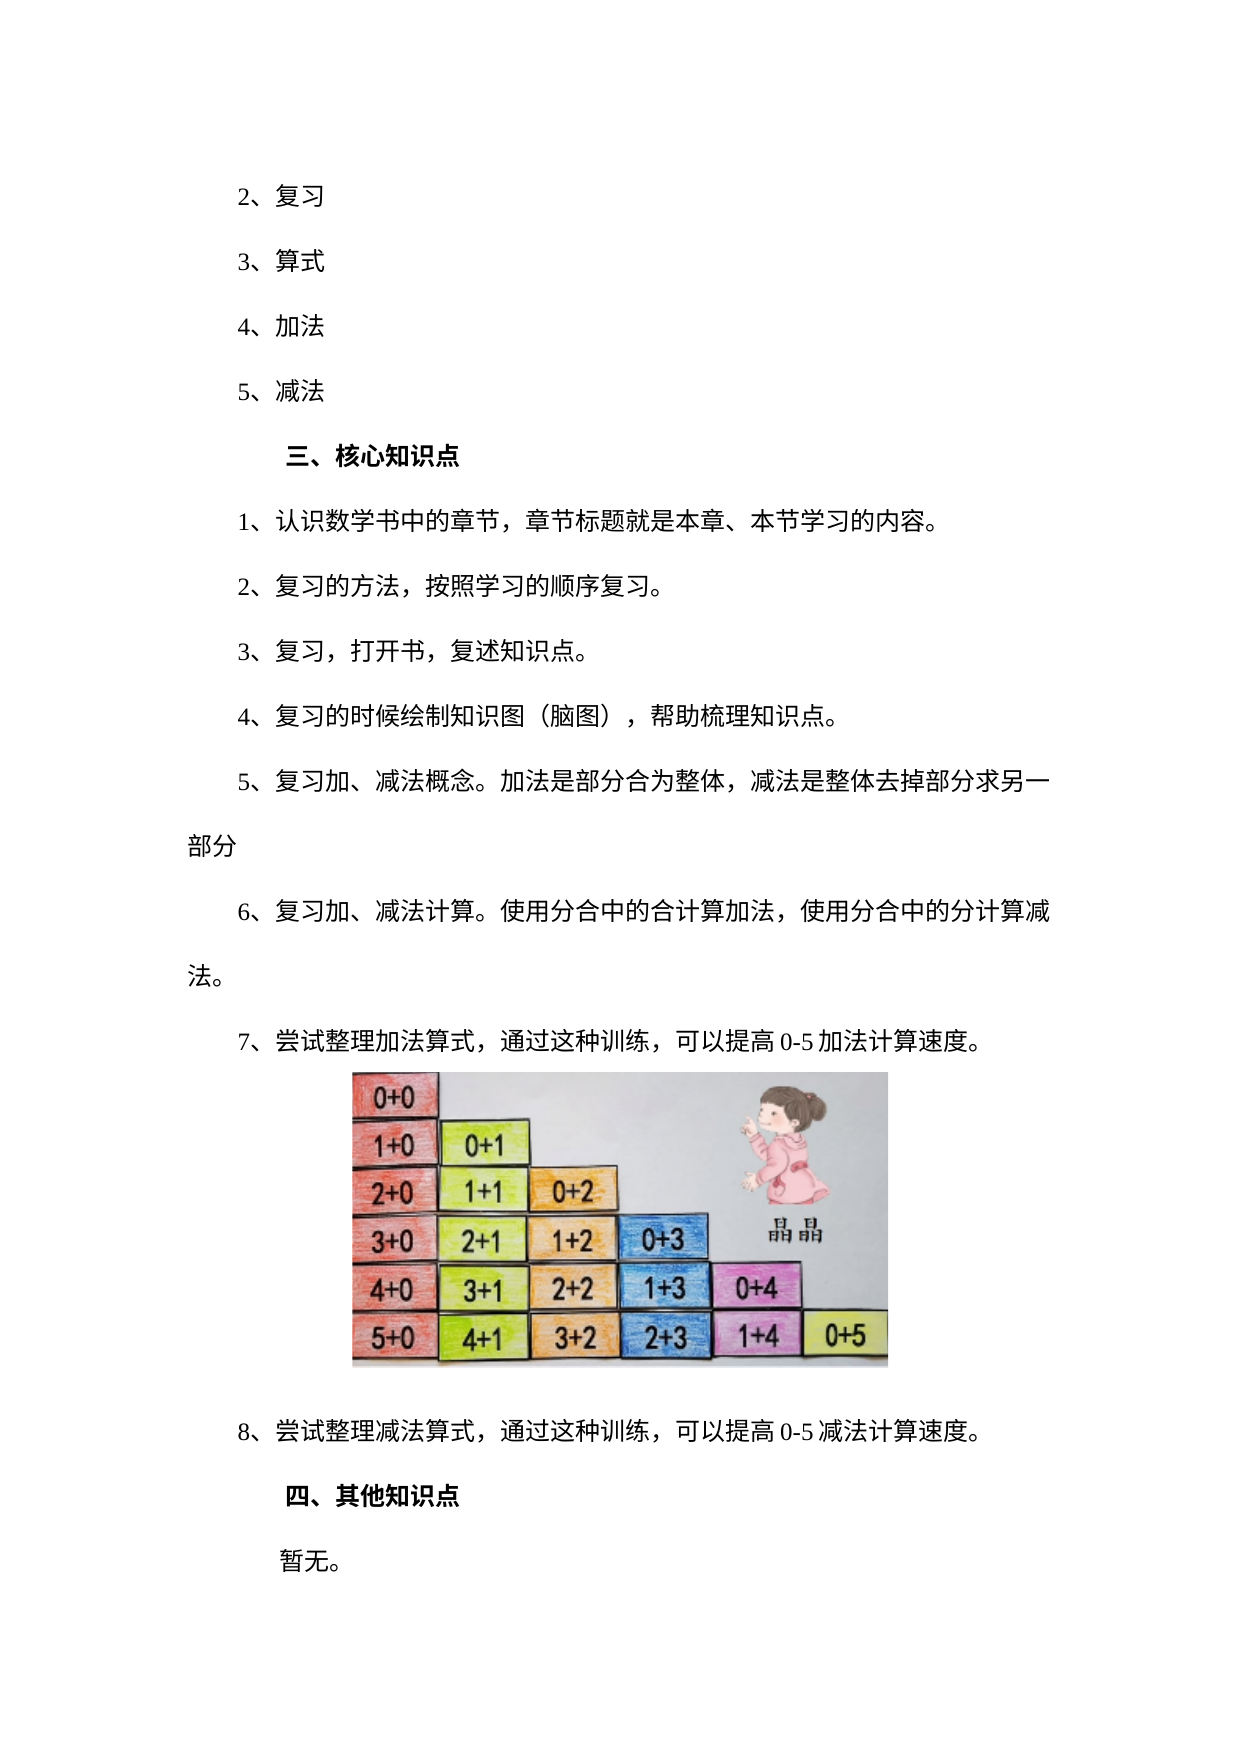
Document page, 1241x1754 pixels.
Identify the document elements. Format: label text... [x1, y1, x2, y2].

text 暂无。 [187, 1527, 1053, 1592]
list 算式 [187, 227, 1053, 292]
list 复习加、减法计算。使用分合中的合计算加法，使用分合中的分计算减法。 [187, 877, 1053, 1007]
list 复习，打开书，复述知识点。 [187, 617, 1053, 682]
list 尝试整理减法算式，通过这种训练，可以提高0-5减法计算速度。 [187, 1397, 1053, 1462]
list 认识数学书中的章节，章节标题就是本章、本节学习的内容。 [187, 487, 1053, 552]
list 加法 [187, 292, 1053, 357]
subtitle 三、核心知识点 [235, 422, 1053, 487]
list 复习的方法，按照学习的顺序复习。 [187, 552, 1053, 617]
picture [352, 1072, 889, 1368]
list 复习 [187, 162, 1053, 227]
subtitle 四、其他知识点 [235, 1462, 1053, 1527]
list 减法 [187, 357, 1053, 422]
list 尝试整理加法算式，通过这种训练，可以提高0-5加法计算速度。 [187, 1007, 1053, 1072]
list 复习加、减法概念。加法是部分合为整体，减法是整体去掉部分求另一部分 [187, 747, 1053, 877]
list 复习的时候绘制知识图（脑图），帮助梳理知识点。 [187, 682, 1053, 747]
